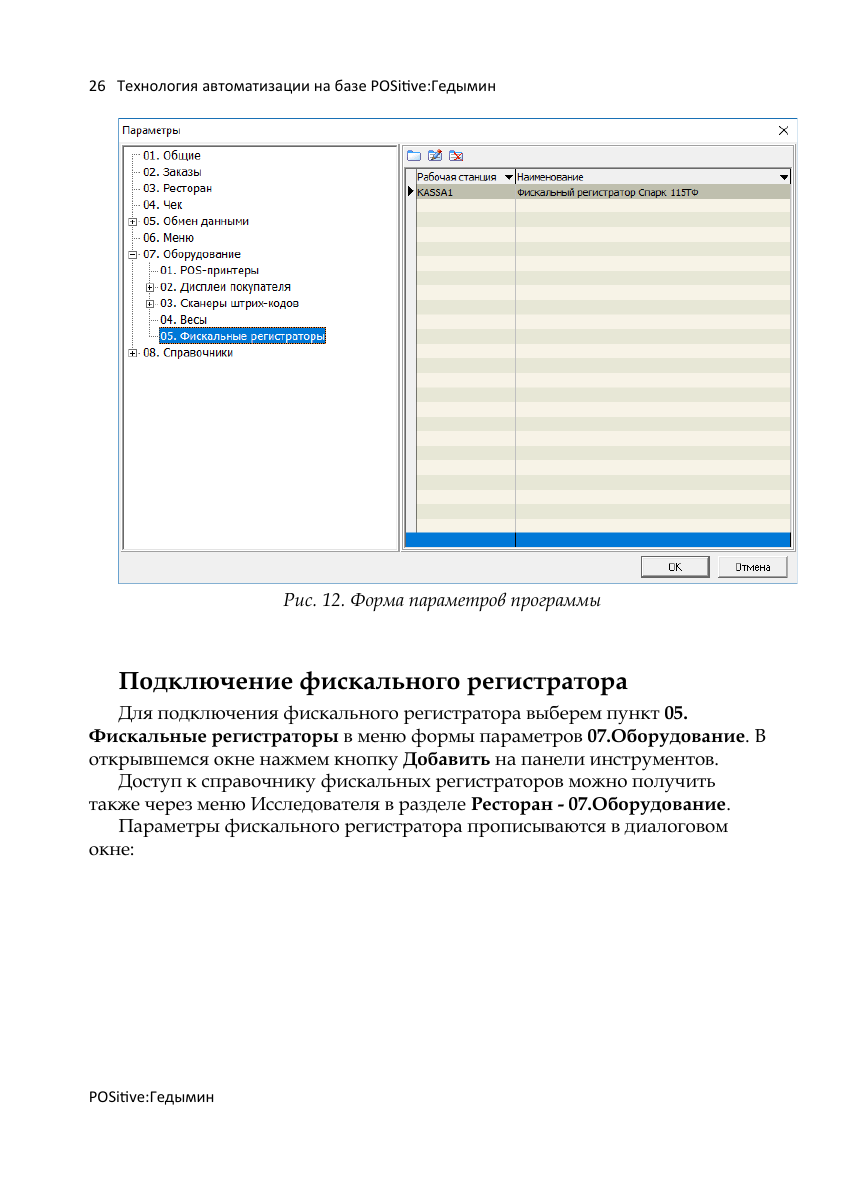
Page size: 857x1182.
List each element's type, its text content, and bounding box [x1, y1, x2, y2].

picture [118, 118, 798, 584]
subtitle Подключение фискального регистратора [89, 666, 768, 696]
text Для подключения фискального регистратора выберем пункт 05. Фискальные регистраторы в меню формы параметров 07.Оборудование. В открывшемся окне нажмем кнопку Добавить на панели инструментов. [89, 702, 768, 770]
text Рис. 12. Форма параметров программы [89, 589, 768, 612]
text Параметры фискального регистратора прописываются в диалоговом окне: [89, 815, 768, 861]
text Доступ к справочнику фискальных регистраторов можно получить также через меню Исследователя в разделе Ресторан - 07.Оборудование. [89, 770, 768, 815]
